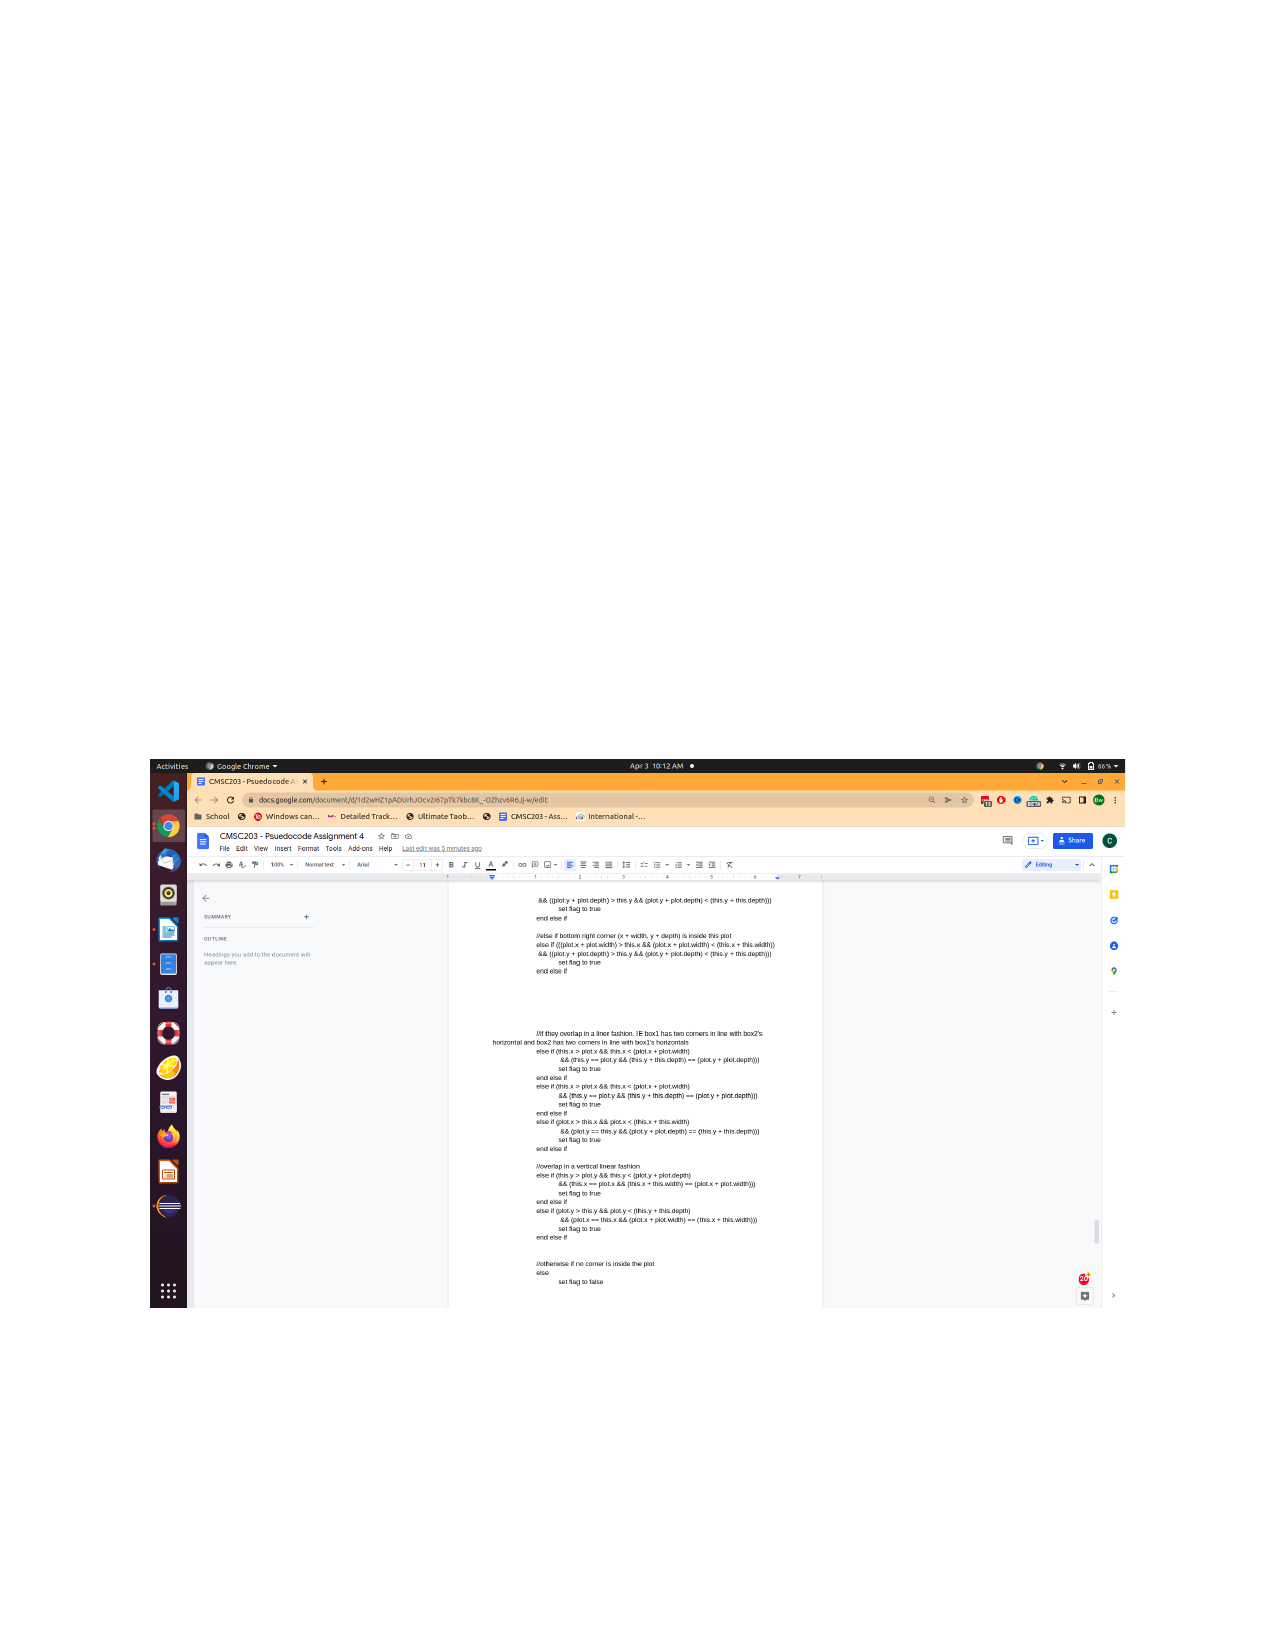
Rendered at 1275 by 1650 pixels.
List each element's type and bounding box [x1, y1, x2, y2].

picture [150, 759, 1125, 1308]
